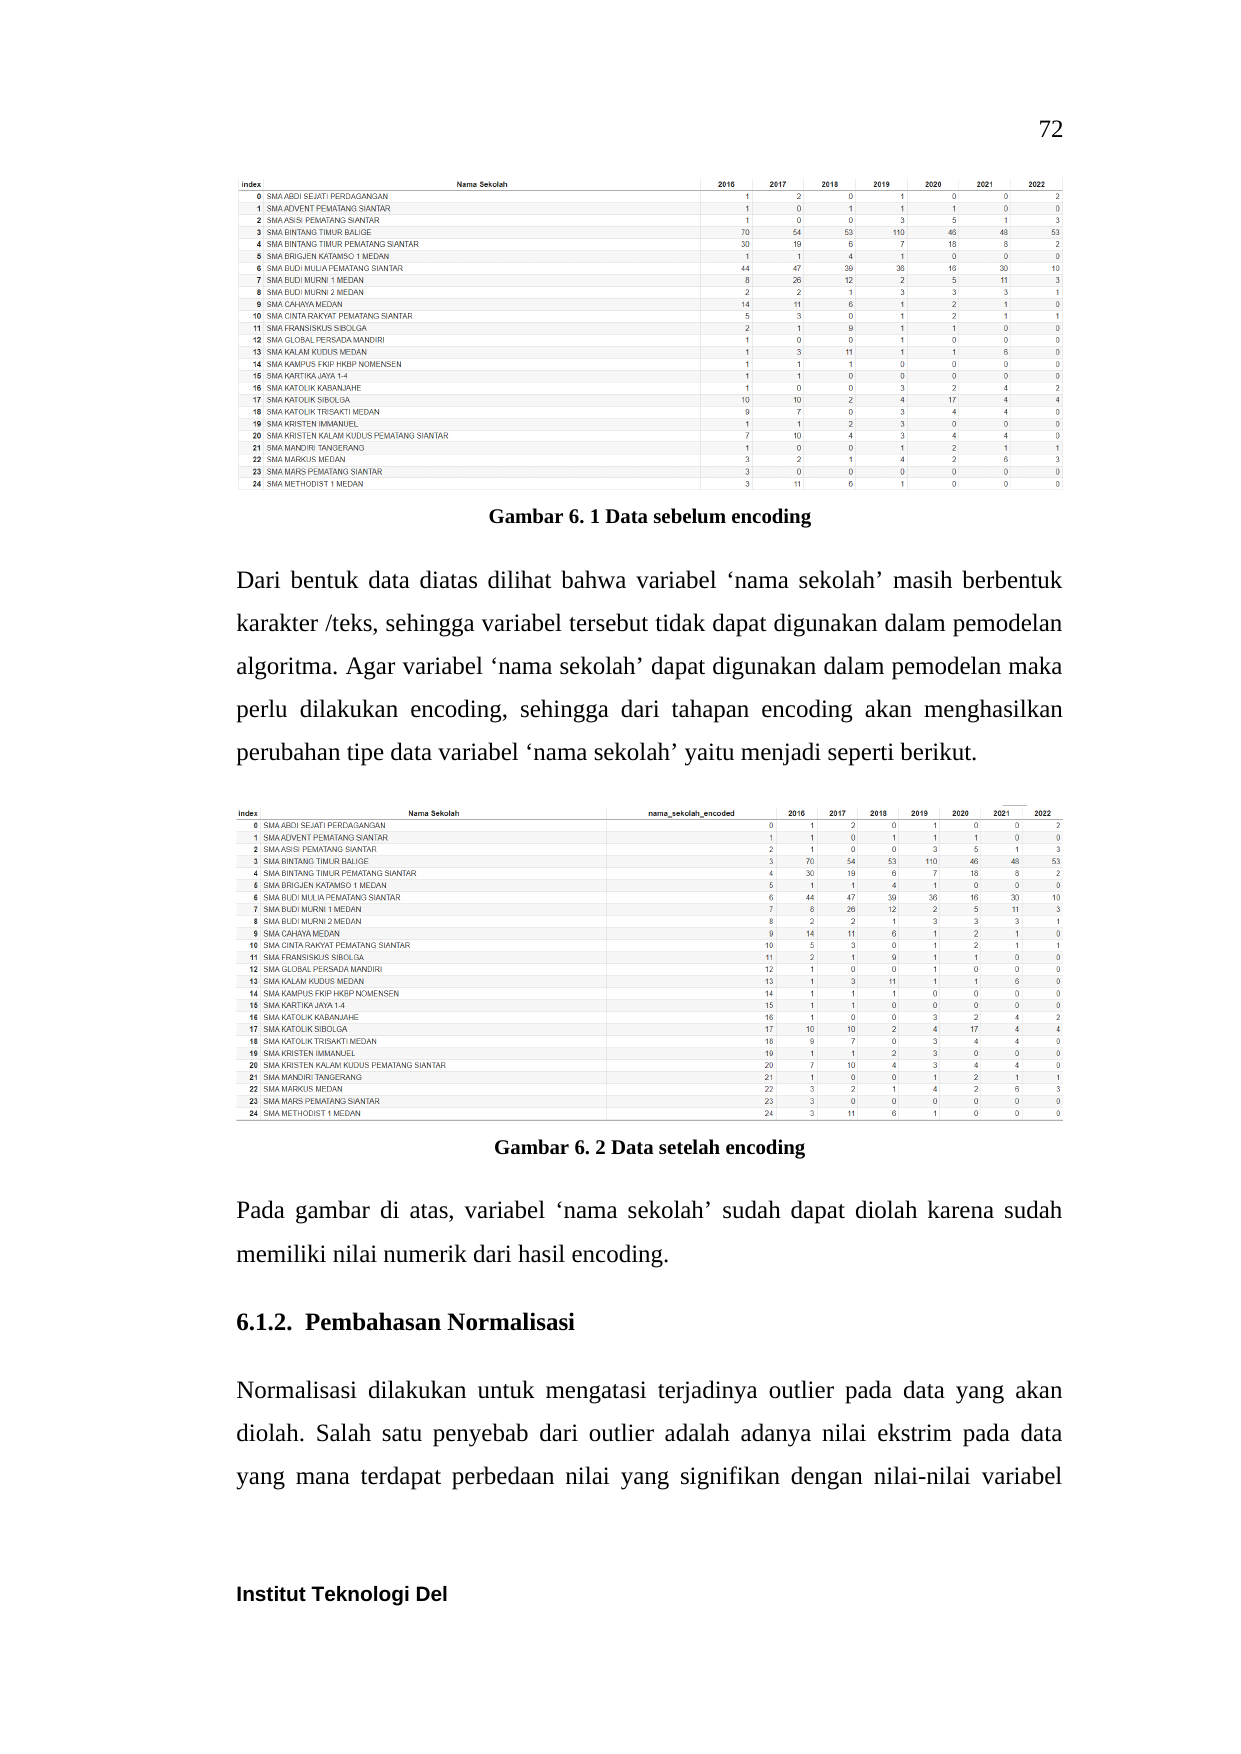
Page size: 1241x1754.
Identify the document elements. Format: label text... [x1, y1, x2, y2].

text Pada gambar di atas, variabel ‘nama sekolah’ sudah dapat diolah karena sudah memiliki nilai numerik dari hasil encoding. [236, 1196, 1063, 1267]
picture [236, 805, 1063, 1121]
text Gambar 6. 1 Data sebelum encoding [236, 504, 1063, 528]
subtitle 6.1.2. Pembahasan Normalisasi [236, 1307, 1063, 1336]
picture [236, 177, 1063, 490]
text Dari bentuk data diatas dilihat bahwa variabel ‘nama sekolah’ masih berbentuk karakter /teks, sehingga variabel tersebut tidak dapat digunakan dalam pemodelan algoritma. Agar variabel ‘nama sekolah’ dapat digunakan dalam pemodelan maka perlu dilakukan encoding, sehingga dari tahapan encoding akan menghasilkan perubahan tipe data variabel ‘nama sekolah’ yaitu menjadi seperti berikut. [236, 565, 1063, 766]
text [236, 1375, 1063, 1490]
text Gambar 6. 2 Data setelah encoding [236, 1134, 1063, 1159]
